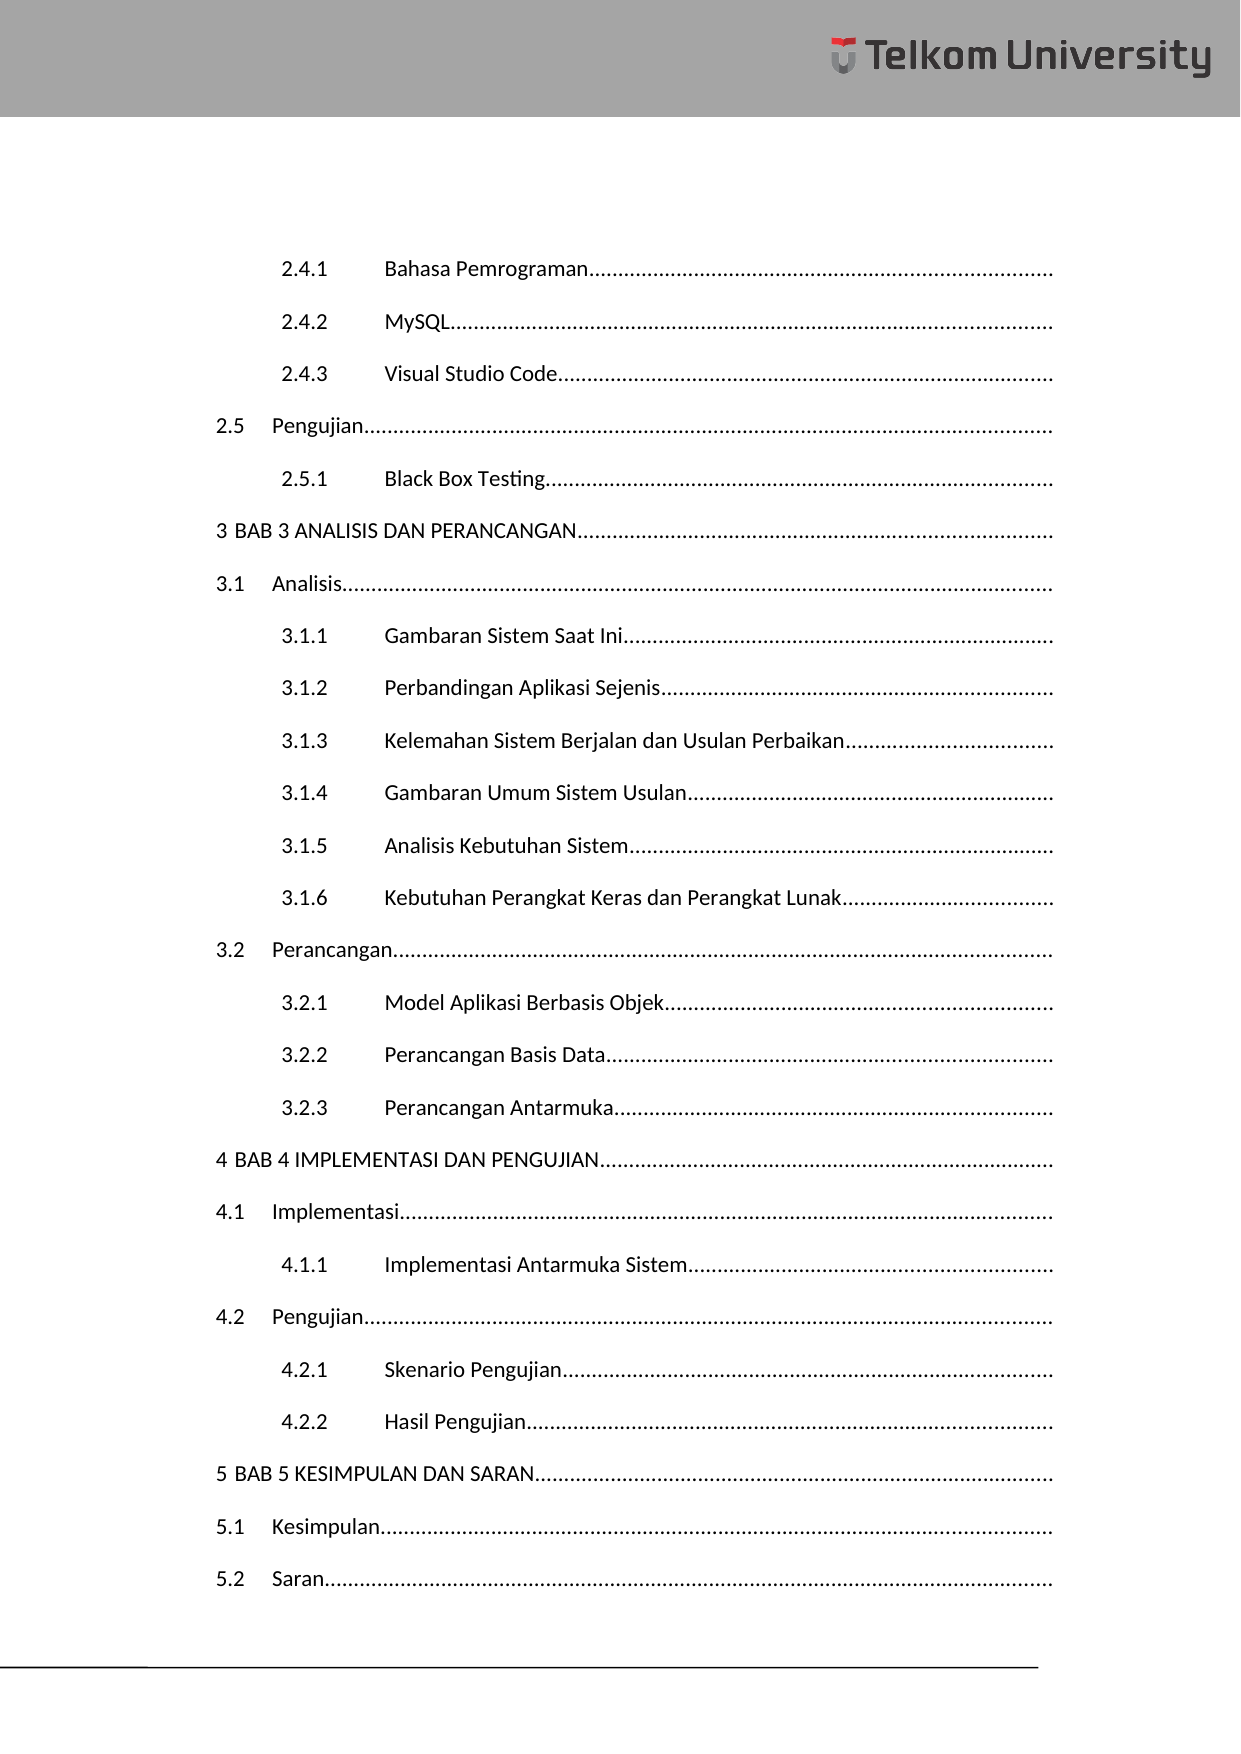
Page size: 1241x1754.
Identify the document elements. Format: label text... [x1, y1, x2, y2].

text 3.1.4 Gambaran Umum Sistem Usulan 26 [281, 778, 1043, 806]
text 2.5 Pengujian 23 [216, 412, 1043, 439]
text 2.5.1 Black Box Testing 23 [281, 464, 1043, 492]
text 4.1 Implementasi 57 [216, 1197, 1043, 1226]
text 3.1.5 Analisis Kebutuhan Sistem 29 [281, 831, 1043, 859]
text 5.1 Kesimpulan 76 [216, 1512, 1043, 1540]
text 5.2 Saran 76 [216, 1564, 1043, 1592]
text 5 BAB 5 KESIMPULAN DAN SARAN 76 [216, 1459, 1043, 1487]
text 4.2 Pengujian 67 [216, 1302, 1043, 1330]
text 3.1.1 Gambaran Sistem Saat Ini 24 [281, 621, 1043, 649]
text 4.2.1 Skenario Pengujian 67 [281, 1355, 1043, 1383]
text 3 BAB 3 ANALISIS DAN PERANCANGAN 24 [216, 516, 1043, 544]
text 3.1.3 Kelemahan Sistem Berjalan dan Usulan Perbaikan 25 [281, 726, 1043, 754]
text 4.2.2 Hasil Pengujian 69 [281, 1407, 1043, 1435]
text 3.1.2 Perbandingan Aplikasi Sejenis 25 [281, 673, 1043, 702]
text 3.1.6 Kebutuhan Perangkat Keras dan Perangkat Lunak 31 [281, 883, 1043, 911]
text 2.4.3 Visual Studio Code 22 [281, 359, 1043, 387]
text 3.2.3 Perancangan Antarmuka 50 [281, 1093, 1043, 1121]
text 4 BAB 4 IMPLEMENTASI DAN PENGUJIAN 57 [216, 1145, 1043, 1173]
text 4.1.1 Implementasi Antarmuka Sistem 57 [281, 1250, 1043, 1278]
text 2.4.1 Bahasa Pemrograman 21 [281, 254, 1043, 282]
text 3.2.1 Model Aplikasi Berbasis Objek 33 [281, 988, 1043, 1016]
text 3.1 Analisis 24 [216, 569, 1043, 597]
text 3.2 Perancangan 32 [216, 936, 1043, 963]
picture [831, 37, 1211, 78]
text 2.4.2 MySQL 22 [281, 307, 1043, 335]
text 3.2.2 Perancangan Basis Data 49 [281, 1040, 1043, 1068]
